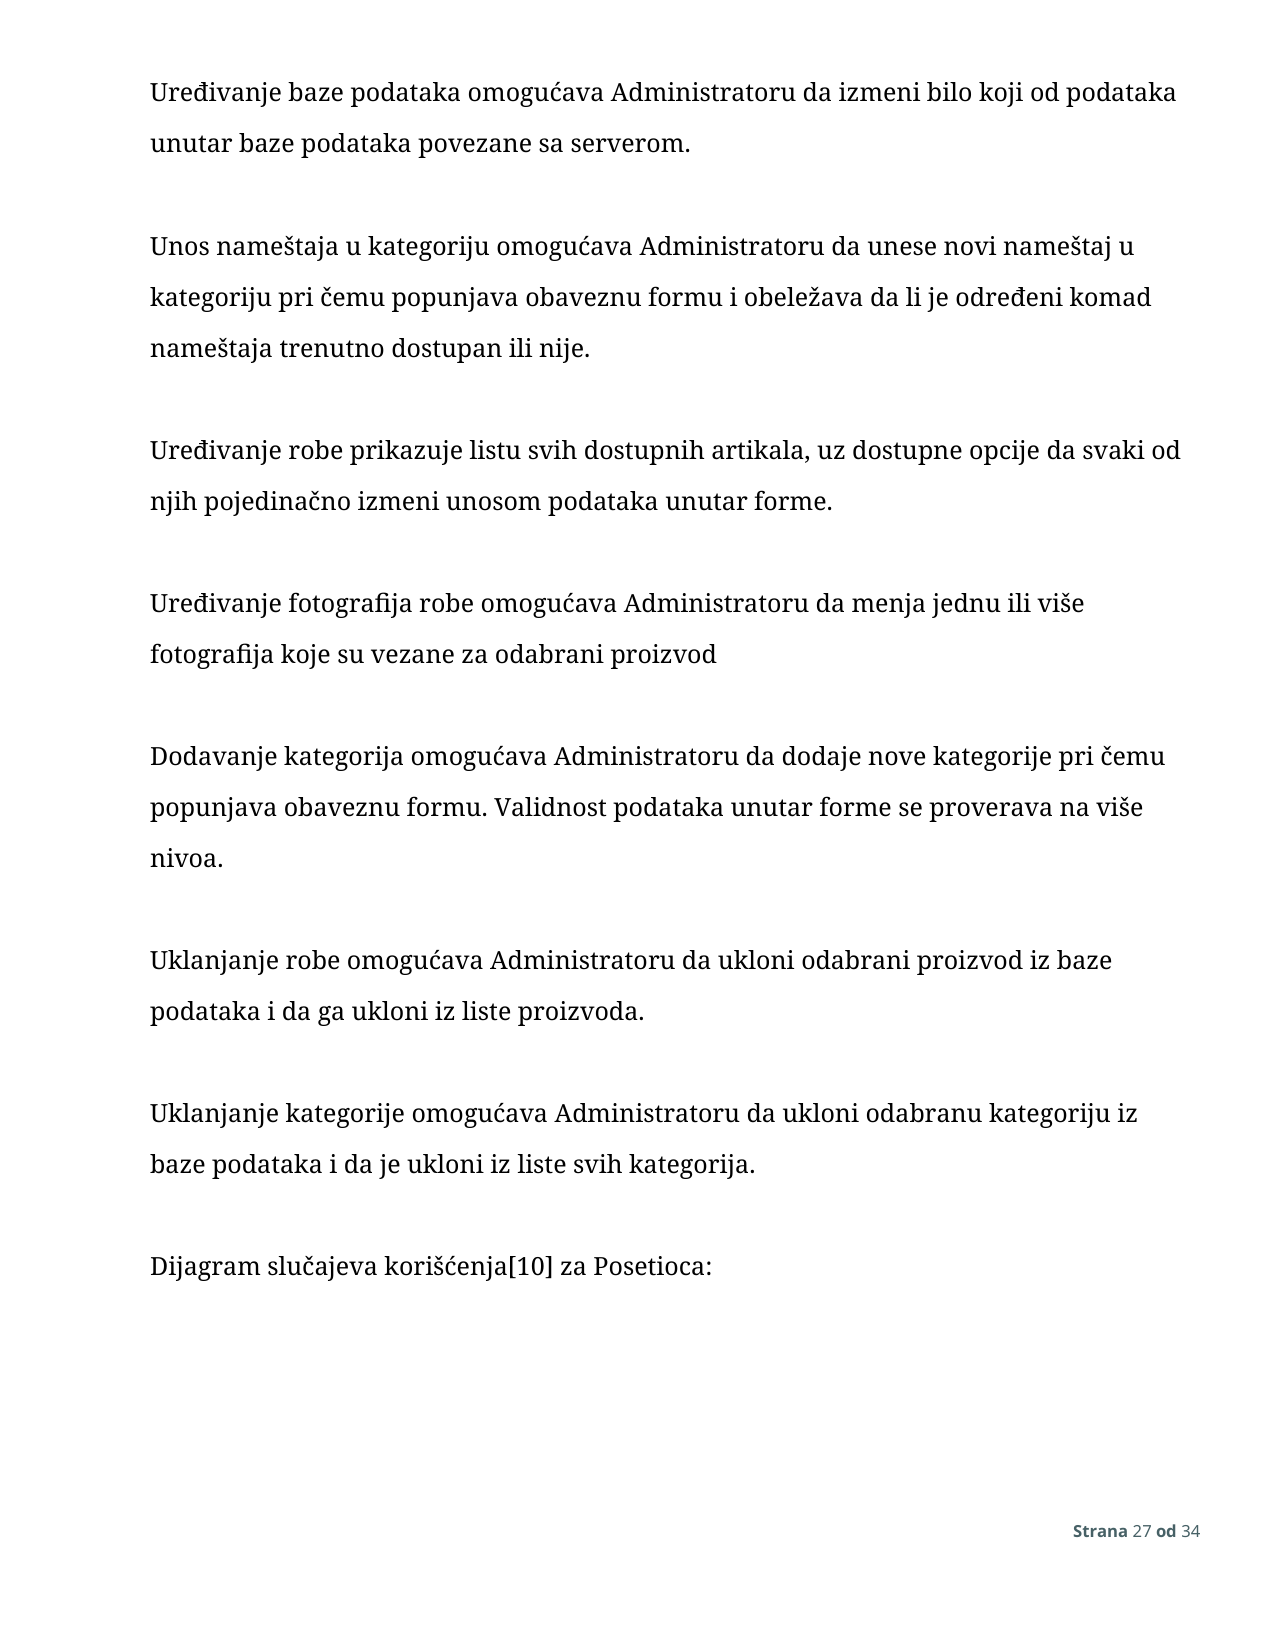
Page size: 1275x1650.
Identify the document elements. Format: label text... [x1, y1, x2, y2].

text Uređivanje fotografija robe omogućava Administratoru da menja jednu ili više fotografija koje su vezane za odabrani proizvod [150, 585, 1200, 671]
text Uklanjanje robe omogućava Administratoru da ukloni odabrani proizvod iz baze podataka i da ga ukloni iz liste proizvoda. [150, 943, 1200, 1028]
text Dijagram slučajeva korišćenja[10] za Posetioca: [150, 1249, 1200, 1283]
text Uređivanje robe prikazuje listu svih dostupnih artikala, uz dostupne opcije da svaki od njih pojedinačno izmeni unosom podataka unutar forme. [150, 432, 1200, 517]
text Dodavanje kategorija omogućava Administratoru da dodaje nove kategorije pri čemu popunjava obaveznu formu. Validnost podataka unutar forme se proverava na više nivoa. [150, 738, 1200, 875]
text Uređivanje baze podataka omogućava Administratoru da izmeni bilo koji od podataka unutar baze podataka povezane sa serverom. [150, 75, 1200, 160]
text Unos nameštaja u kategoriju omogućava Administratoru da unese novi nameštaj u kategoriju pri čemu popunjava obaveznu formu i obeležava da li je određeni komad nameštaja trenutno dostupan ili nije. [150, 228, 1200, 364]
text Uklanjanje kategorije omogućava Administratoru da ukloni odabranu kategoriju iz baze podataka i da je ukloni iz liste svih kategorija. [150, 1096, 1200, 1181]
